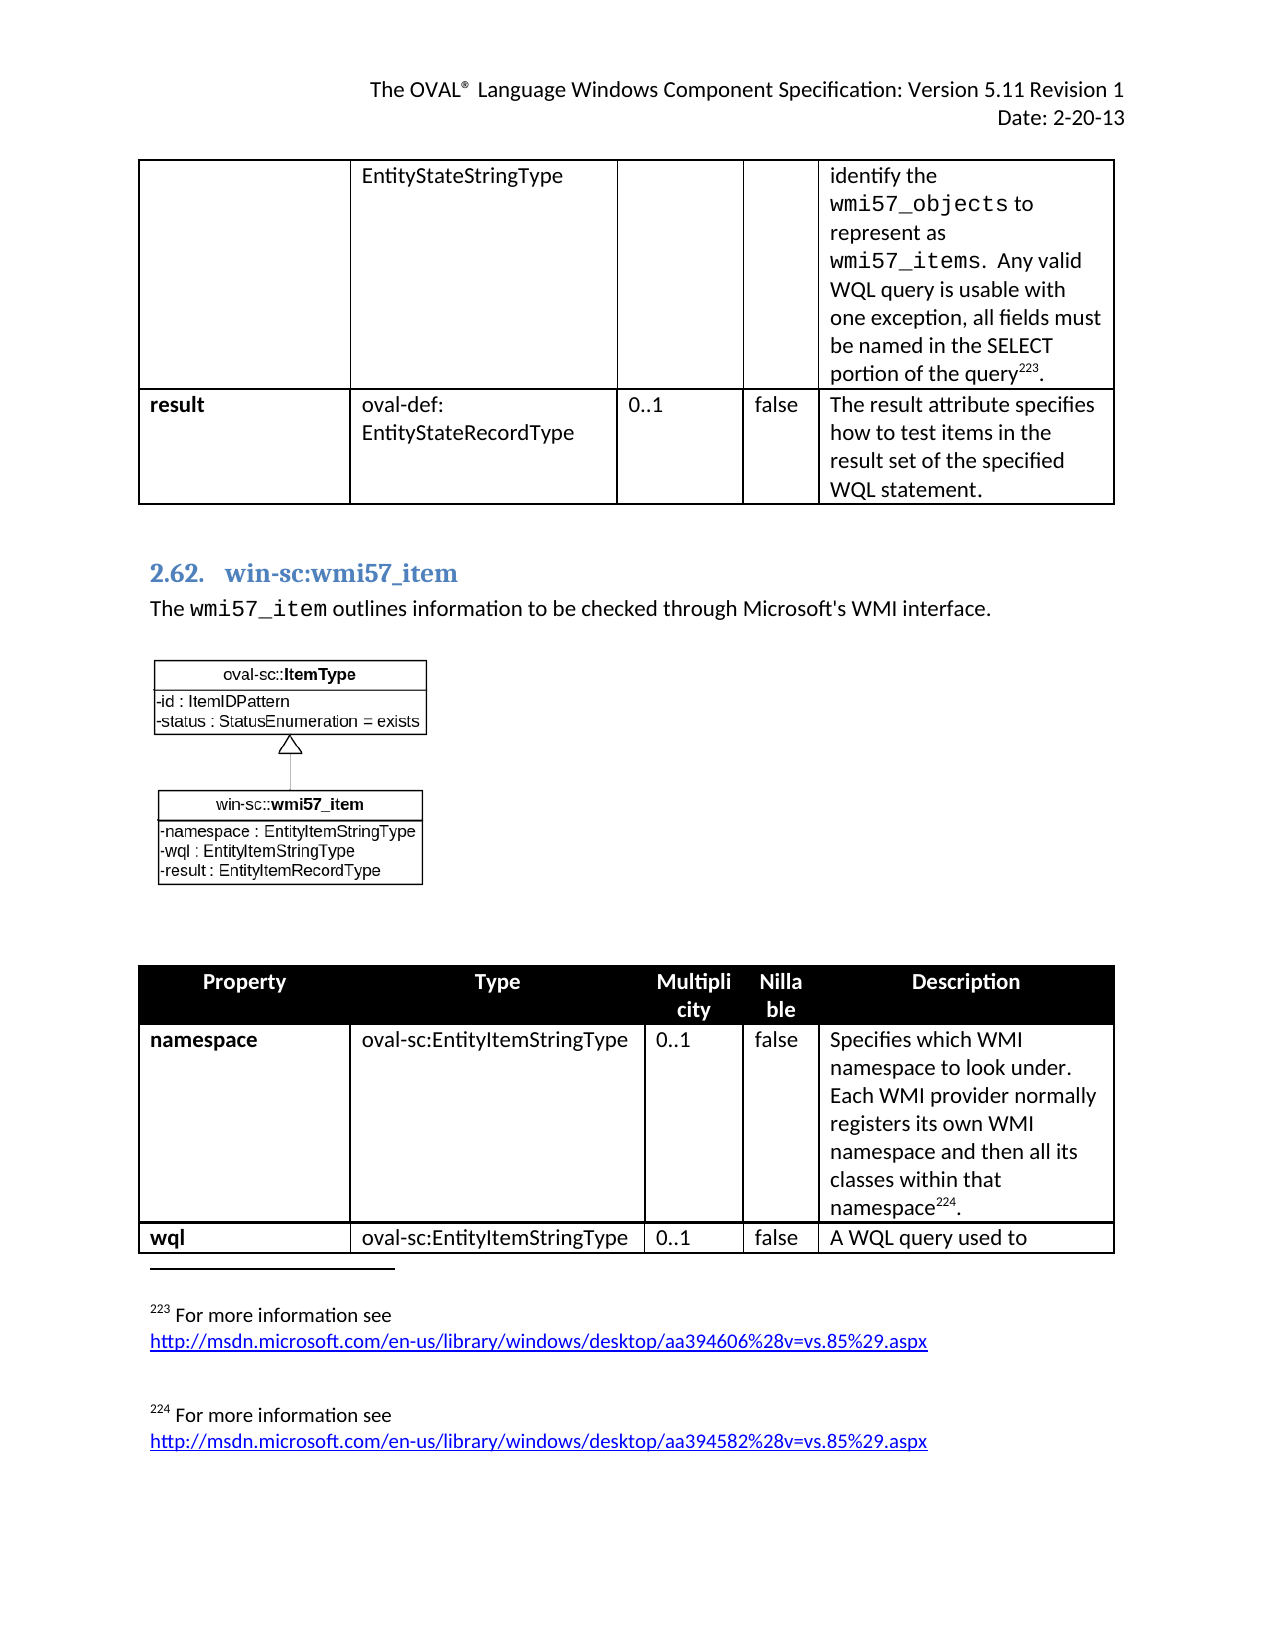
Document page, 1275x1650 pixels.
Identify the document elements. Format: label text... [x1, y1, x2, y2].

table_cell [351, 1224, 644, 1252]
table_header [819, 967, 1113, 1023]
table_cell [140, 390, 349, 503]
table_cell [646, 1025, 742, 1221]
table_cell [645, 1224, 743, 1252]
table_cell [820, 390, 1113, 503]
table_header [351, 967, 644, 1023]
text The wmi57_item outlines information to be checked through Microsoft's WMI interface. [150, 594, 1125, 623]
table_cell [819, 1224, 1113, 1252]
subtitle win-sc:wmi57_item [150, 558, 1125, 589]
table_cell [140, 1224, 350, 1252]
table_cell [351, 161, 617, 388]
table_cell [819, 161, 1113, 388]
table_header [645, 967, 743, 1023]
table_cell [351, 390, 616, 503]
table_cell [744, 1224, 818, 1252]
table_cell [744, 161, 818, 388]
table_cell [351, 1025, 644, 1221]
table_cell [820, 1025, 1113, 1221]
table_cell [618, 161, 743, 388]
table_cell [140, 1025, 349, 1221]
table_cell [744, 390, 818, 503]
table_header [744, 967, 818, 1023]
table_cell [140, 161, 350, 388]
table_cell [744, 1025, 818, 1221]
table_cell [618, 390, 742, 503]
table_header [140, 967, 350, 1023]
